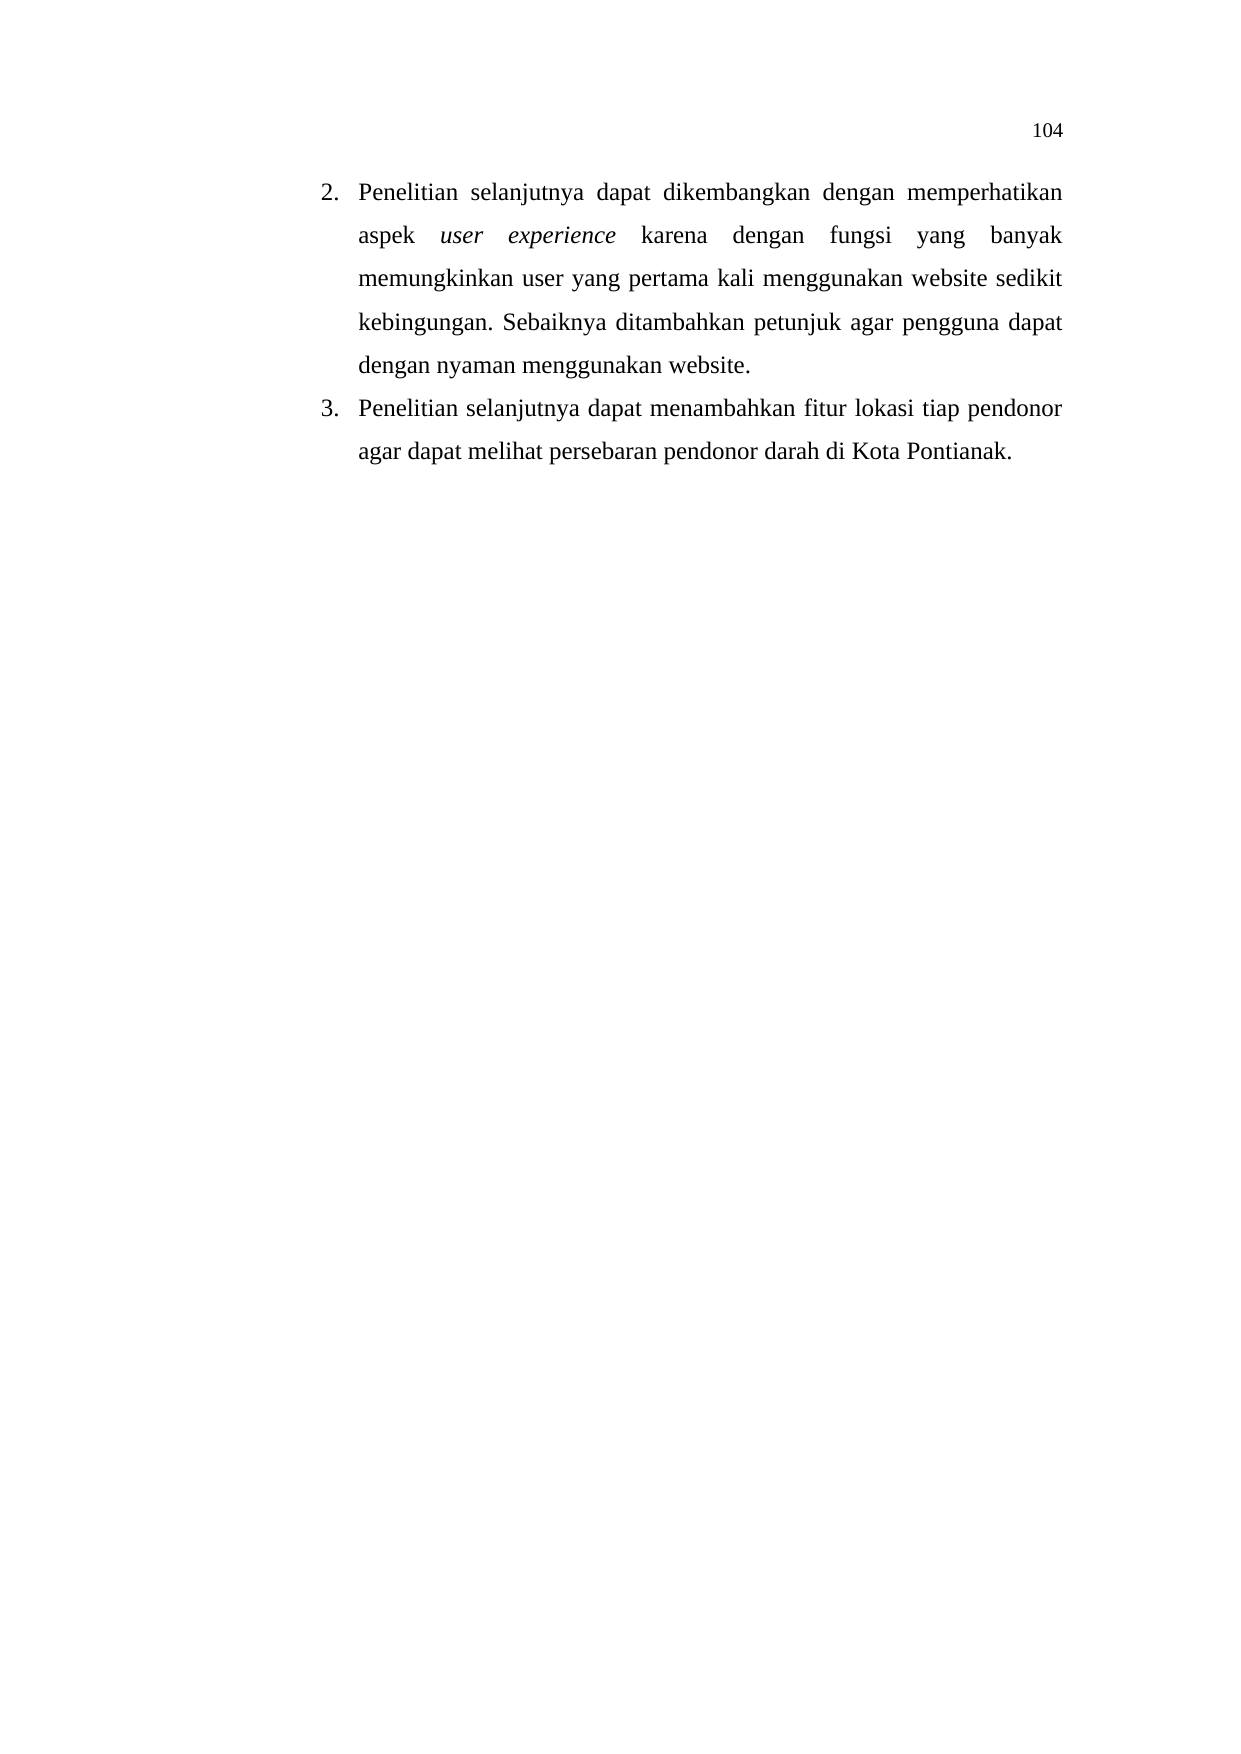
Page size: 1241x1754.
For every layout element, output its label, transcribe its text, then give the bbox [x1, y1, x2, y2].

list Penelitian selanjutnya dapat dikembangkan dengan memperhatikan aspek user experience karena dengan fungsi yang banyak memungkinkan user yang pertama kali menggunakan website sedikit kebingungan. Sebaiknya ditambahkan petunjuk agar pengguna dapat dengan nyaman menggunakan website. [321, 177, 1063, 378]
list Penelitian selanjutnya dapat menambahkan fitur lokasi tiap pendonor agar dapat melihat persebaran pendonor darah di Kota Pontianak. [321, 393, 1063, 465]
